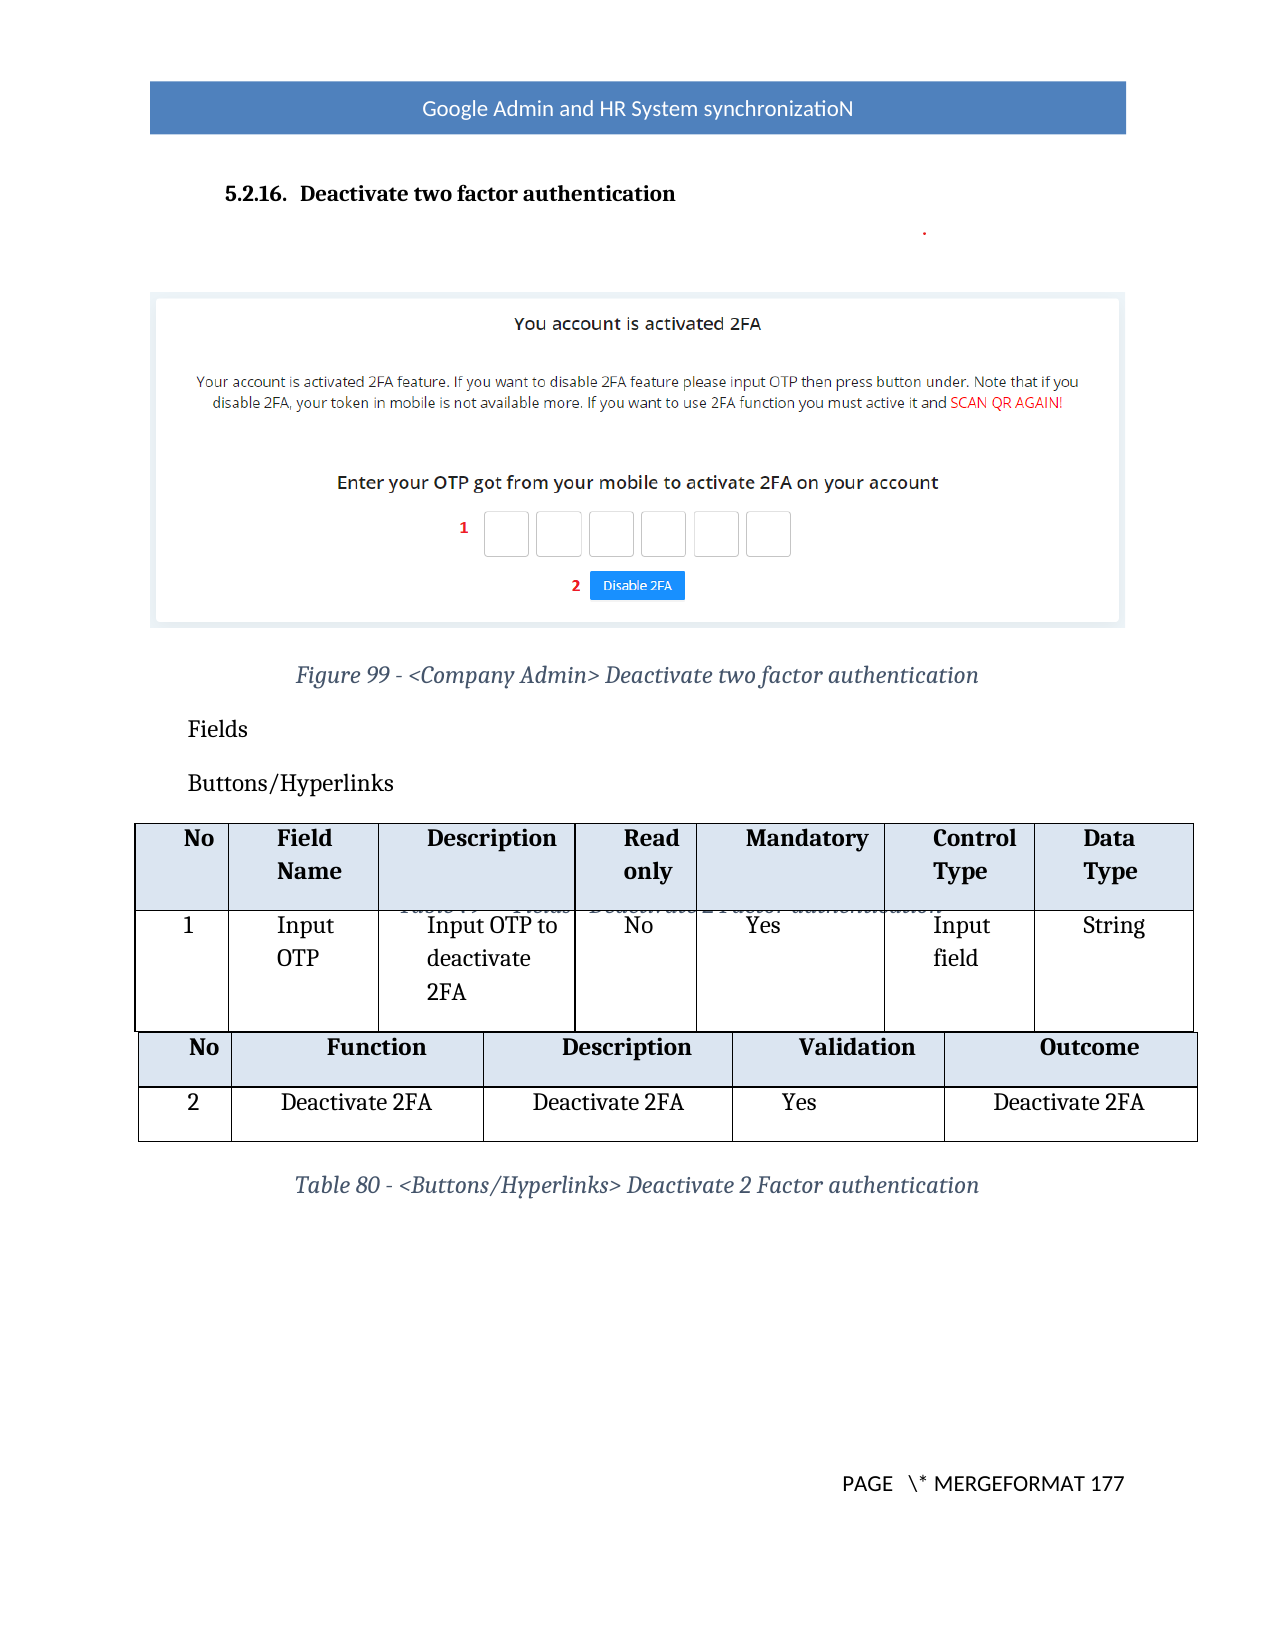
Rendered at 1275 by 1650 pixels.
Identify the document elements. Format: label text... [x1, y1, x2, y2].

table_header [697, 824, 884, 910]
subtitle Deactivate two factor authentication [225, 181, 1125, 207]
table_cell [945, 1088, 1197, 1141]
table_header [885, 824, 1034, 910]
text Figure 99 - <Company Admin> Deactivate two factor authentication [150, 661, 1125, 689]
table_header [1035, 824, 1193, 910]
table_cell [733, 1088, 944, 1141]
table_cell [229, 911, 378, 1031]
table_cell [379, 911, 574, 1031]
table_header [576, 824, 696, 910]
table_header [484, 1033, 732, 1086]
text Buttons/Hyperlinks [187, 768, 1125, 797]
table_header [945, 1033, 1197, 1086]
picture [150, 231, 1125, 628]
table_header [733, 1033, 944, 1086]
text Fields [187, 715, 1125, 743]
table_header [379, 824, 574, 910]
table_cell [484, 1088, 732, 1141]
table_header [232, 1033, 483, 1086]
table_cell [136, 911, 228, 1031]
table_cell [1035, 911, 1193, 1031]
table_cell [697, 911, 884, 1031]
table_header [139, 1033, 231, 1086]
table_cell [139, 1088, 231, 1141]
text Table 80 - <Buttons/Hyperlinks> Deactivate 2 Factor authentication [150, 1171, 1125, 1200]
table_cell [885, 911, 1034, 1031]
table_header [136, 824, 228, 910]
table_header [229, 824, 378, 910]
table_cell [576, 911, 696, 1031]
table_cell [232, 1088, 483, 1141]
